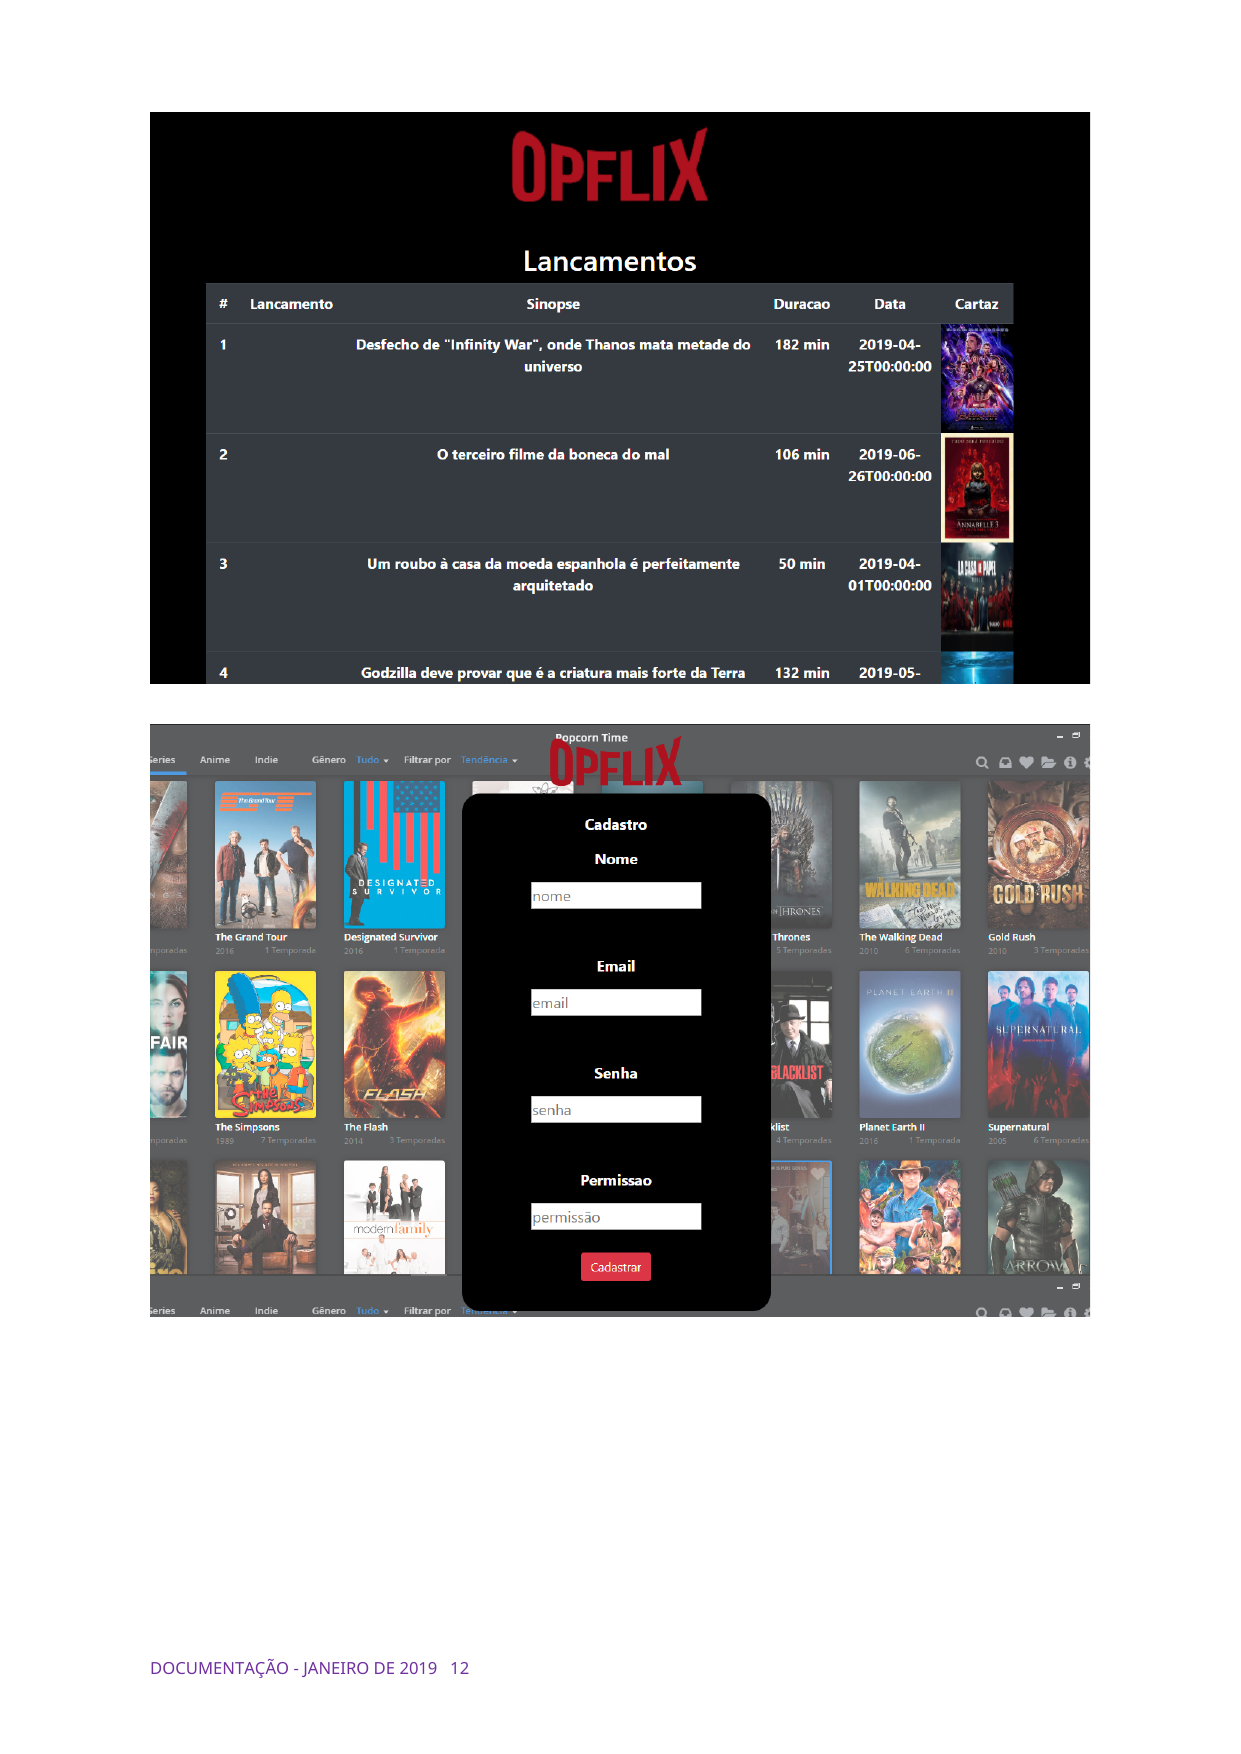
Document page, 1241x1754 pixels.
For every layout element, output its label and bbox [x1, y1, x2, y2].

picture [150, 724, 1091, 1317]
picture [150, 112, 1091, 684]
